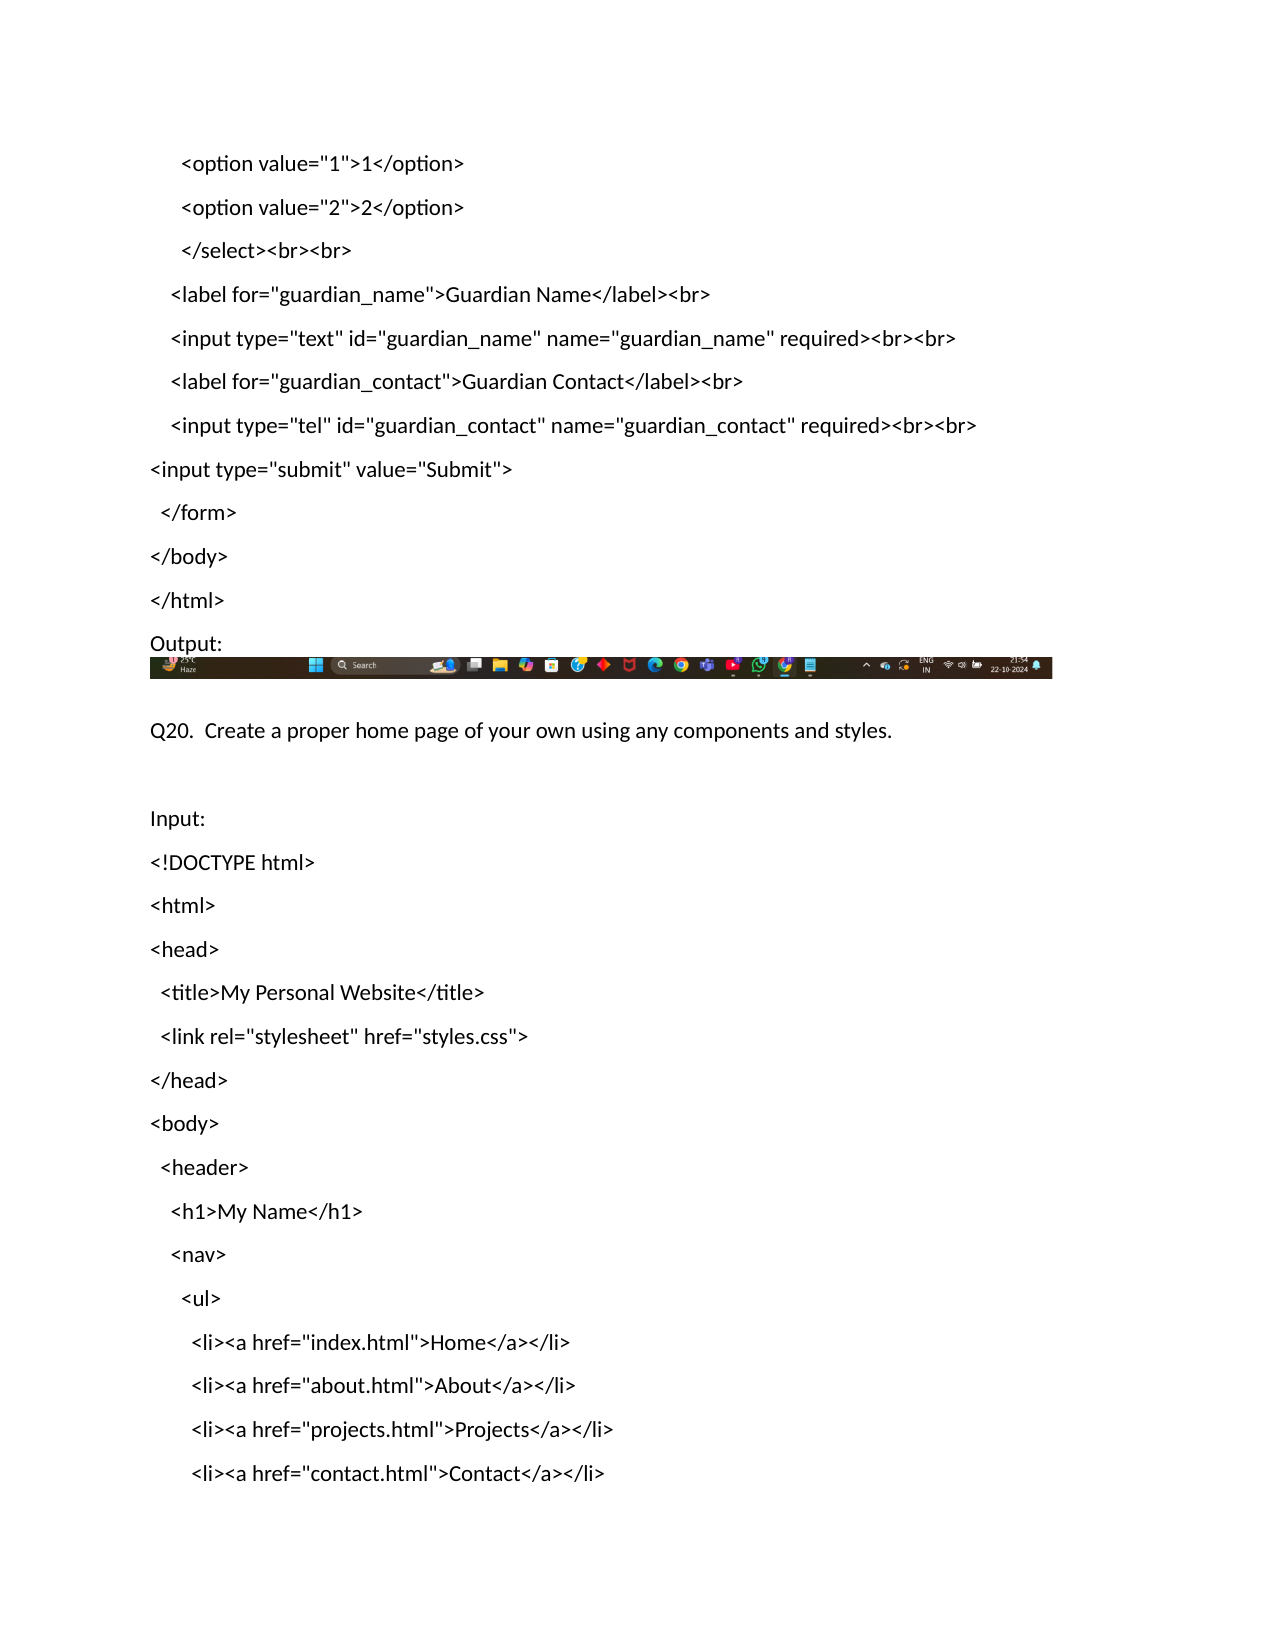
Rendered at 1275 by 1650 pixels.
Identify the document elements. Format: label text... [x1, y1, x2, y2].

text <input type="submit" value="Submit"> [150, 456, 1125, 482]
text <link rel="stylesheet" href="styles.css"> [150, 1023, 1125, 1050]
text <li><a href="about.html">About</a></li> [150, 1372, 1125, 1399]
text <li><a href="contact.html">Contact</a></li> [150, 1459, 1125, 1486]
text Input: [150, 805, 1125, 832]
text <h1>My Name</h1> [150, 1197, 1125, 1224]
text <body> [150, 1110, 1125, 1137]
text </select><br><br> [150, 237, 1125, 264]
text <li><a href="projects.html">Projects</a></li> [150, 1416, 1125, 1443]
text <option value="2">2</option> [150, 194, 1125, 221]
text Output: [150, 630, 1125, 657]
text Q20. Create a proper home page of your own using any components and styles. [150, 717, 1125, 744]
text <title>My Personal Website</title> [150, 979, 1125, 1006]
text </html> [150, 586, 1125, 613]
text <input type="tel" id="guardian_contact" name="guardian_contact" required><br><br> [150, 412, 1125, 439]
text <label for="guardian_name">Guardian Name</label><br> [150, 281, 1125, 308]
text <ul> [150, 1285, 1125, 1312]
text <option value="1">1</option> [150, 150, 1125, 177]
text <head> [150, 936, 1125, 963]
text </head> [150, 1067, 1125, 1093]
text <li><a href="index.html">Home</a></li> [150, 1328, 1125, 1355]
text <html> [150, 892, 1125, 919]
text </body> [150, 543, 1125, 570]
text <label for="guardian_contact">Guardian Contact</label><br> [150, 368, 1125, 395]
text <input type="text" id="guardian_name" name="guardian_name" required><br><br> [150, 324, 1125, 352]
text <header> [150, 1154, 1125, 1181]
text </form> [150, 499, 1125, 526]
text <nav> [150, 1241, 1125, 1268]
text <!DOCTYPE html> [150, 848, 1125, 875]
